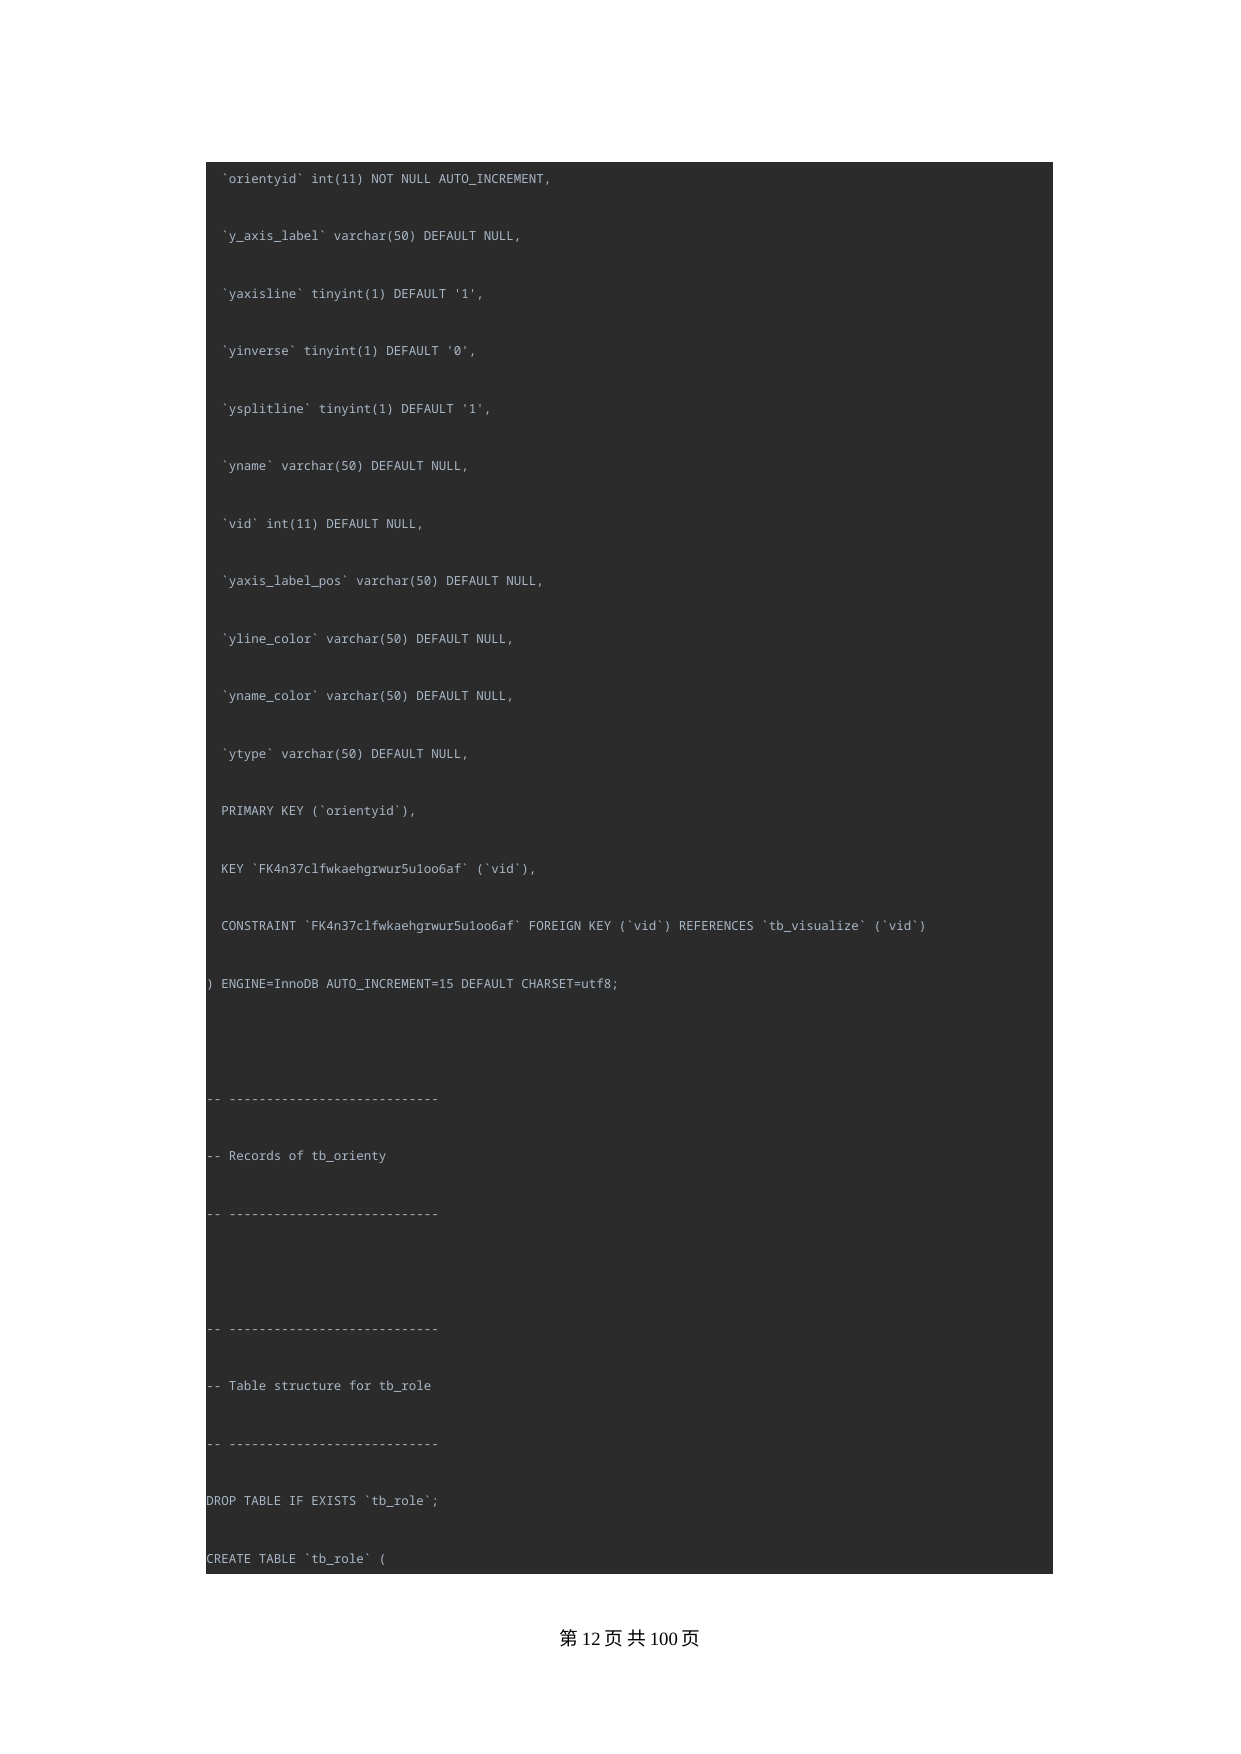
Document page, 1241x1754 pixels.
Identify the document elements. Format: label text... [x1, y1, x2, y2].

text `yname` varchar(50) DEFAULT NULL, [206, 449, 1053, 482]
text `yname_color` varchar(50) DEFAULT NULL, [206, 679, 1053, 712]
text CONSTRAINT `FK4n37clfwkaehgrwur5u1oo6af` FOREIGN KEY (`vid`) REFERENCES `tb_visualize` (`vid`) [206, 909, 1053, 942]
text `yaxis_label_pos` varchar(50) DEFAULT NULL, [206, 564, 1053, 597]
text `yline_color` varchar(50) DEFAULT NULL, [206, 622, 1053, 654]
text -- Records of tb_orienty [206, 1139, 1053, 1172]
text PRIMARY KEY (`orientyid`), [206, 794, 1053, 827]
text `y_axis_label` varchar(50) DEFAULT NULL, [206, 219, 1053, 252]
text KEY `FK4n37clfwkaehgrwur5u1oo6af` (`vid`), [206, 852, 1053, 884]
text -- Table structure for tb_role [206, 1369, 1053, 1402]
text `yinverse` tinyint(1) DEFAULT '0', [206, 334, 1053, 367]
text -- ---------------------------- [206, 1312, 1053, 1344]
text `orientyid` int(11) NOT NULL AUTO_INCREMENT, [206, 162, 1053, 194]
text `vid` int(11) DEFAULT NULL, [206, 507, 1053, 539]
text `ytype` varchar(50) DEFAULT NULL, [206, 737, 1053, 769]
text `ysplitline` tinyint(1) DEFAULT '1', [206, 392, 1053, 424]
text -- ---------------------------- [206, 1082, 1053, 1114]
text DROP TABLE IF EXISTS `tb_role`; [206, 1484, 1053, 1517]
text ) ENGINE=InnoDB AUTO_INCREMENT=15 DEFAULT CHARSET=utf8; [206, 967, 1053, 999]
text CREATE TABLE `tb_role` ( [206, 1542, 1053, 1574]
text -- ---------------------------- [206, 1197, 1053, 1229]
text -- ---------------------------- [206, 1427, 1053, 1459]
text `yaxisline` tinyint(1) DEFAULT '1', [206, 277, 1053, 309]
